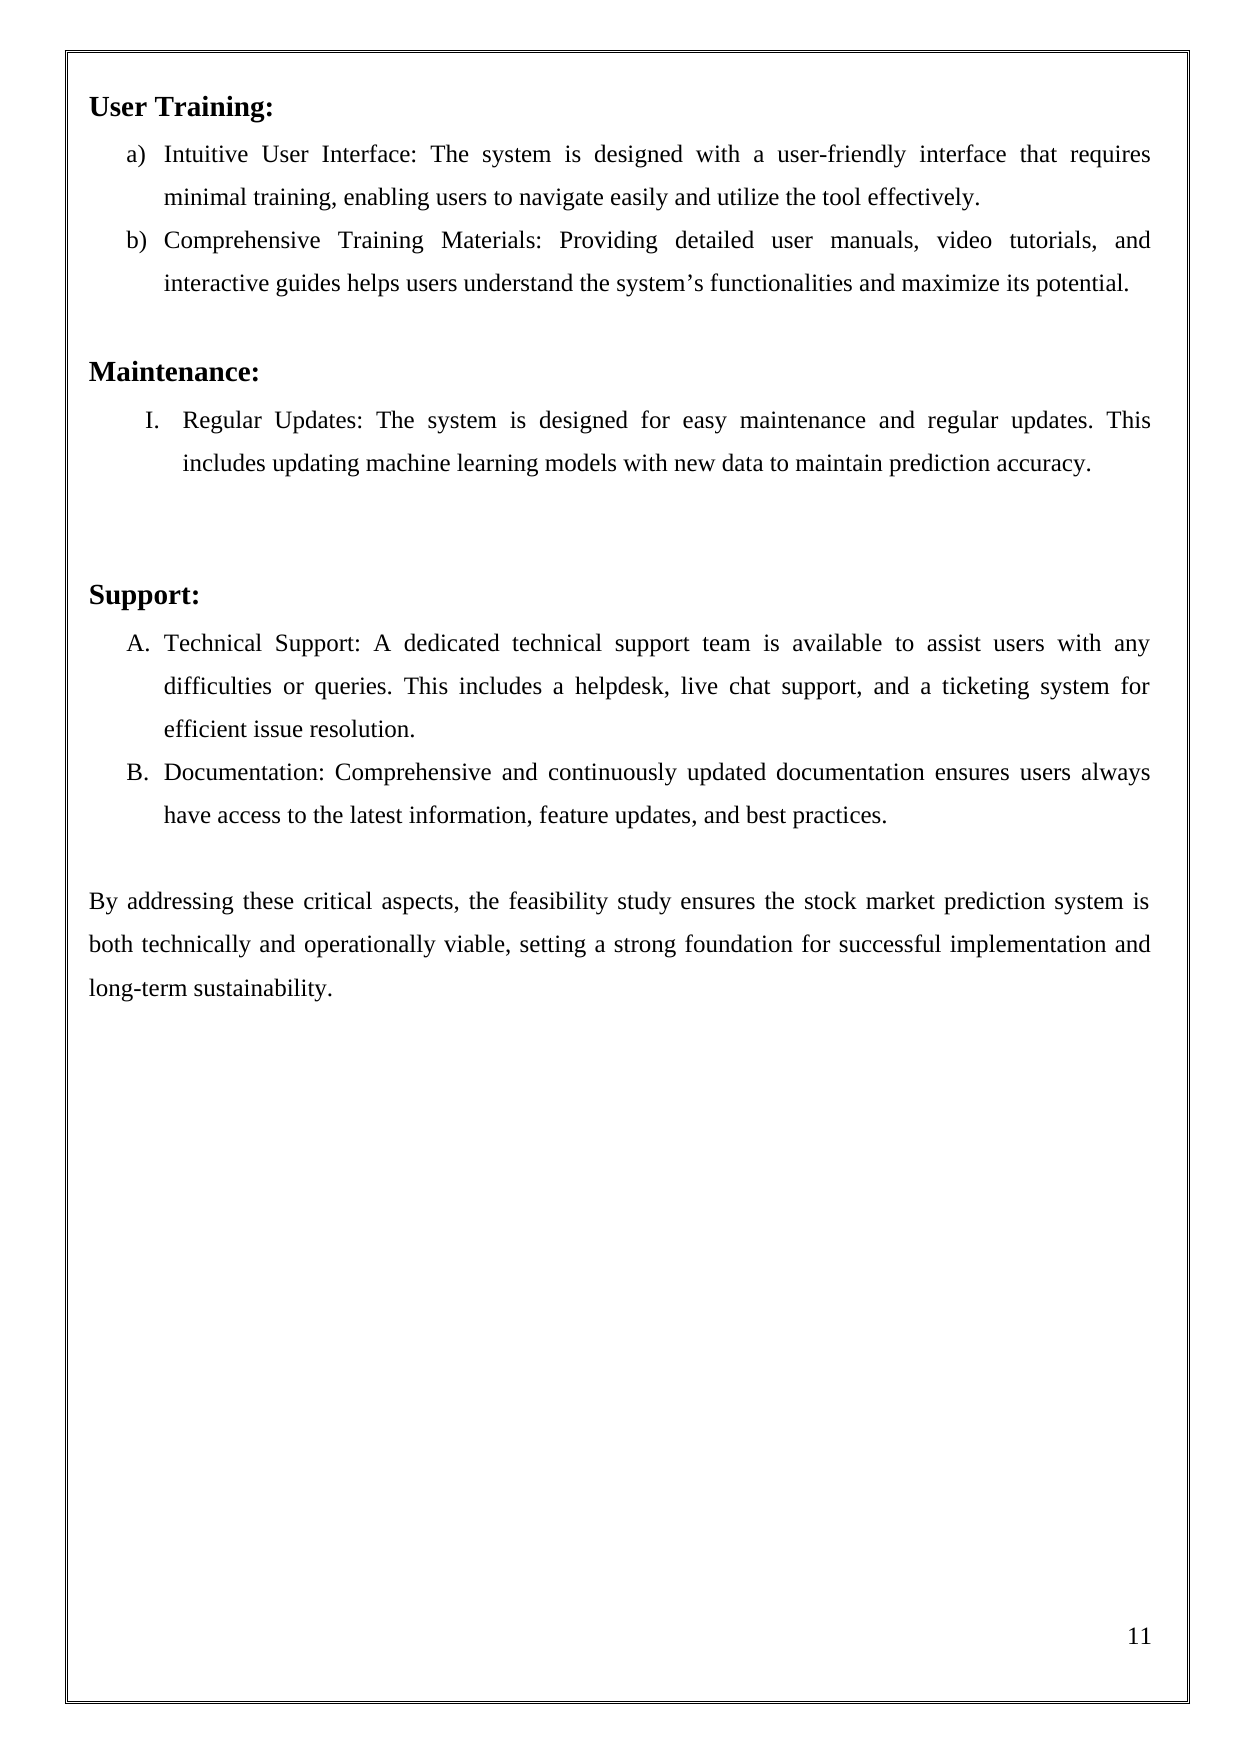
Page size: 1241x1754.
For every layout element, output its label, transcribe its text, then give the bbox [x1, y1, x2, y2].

list Documentation: Comprehensive and continuously updated documentation ensures users always have access to the latest information, feature updates, and best practices. [126, 757, 1152, 829]
text Support: [89, 577, 1152, 611]
list Intuitive User Interface: The system is designed with a user-friendly interface that requires minimal training, enabling users to navigate easily and utilize the tool effectively. [126, 139, 1152, 211]
text By addressing these critical aspects, the feasibility study ensures the stock market prediction system is both technically and operationally viable, setting a strong foundation for successful implementation and long-term sustainability. [89, 886, 1152, 1001]
list Technical Support: A dedicated technical support team is available to assist users with any difficulties or queries. This includes a helpdesk, live chat support, and a ticketing system for efficient issue resolution. [126, 628, 1152, 743]
text User Training: [89, 89, 1152, 122]
list Regular Updates: The system is designed for easy maintenance and regular updates. This includes updating machine learning models with new data to maintain prediction accuracy. [145, 405, 1152, 477]
text Maintenance: [89, 354, 1152, 388]
list Comprehensive Training Materials: Providing detailed user manuals, video tutorials, and interactive guides helps users understand the system’s functionalities and maximize its potential. [126, 225, 1152, 297]
